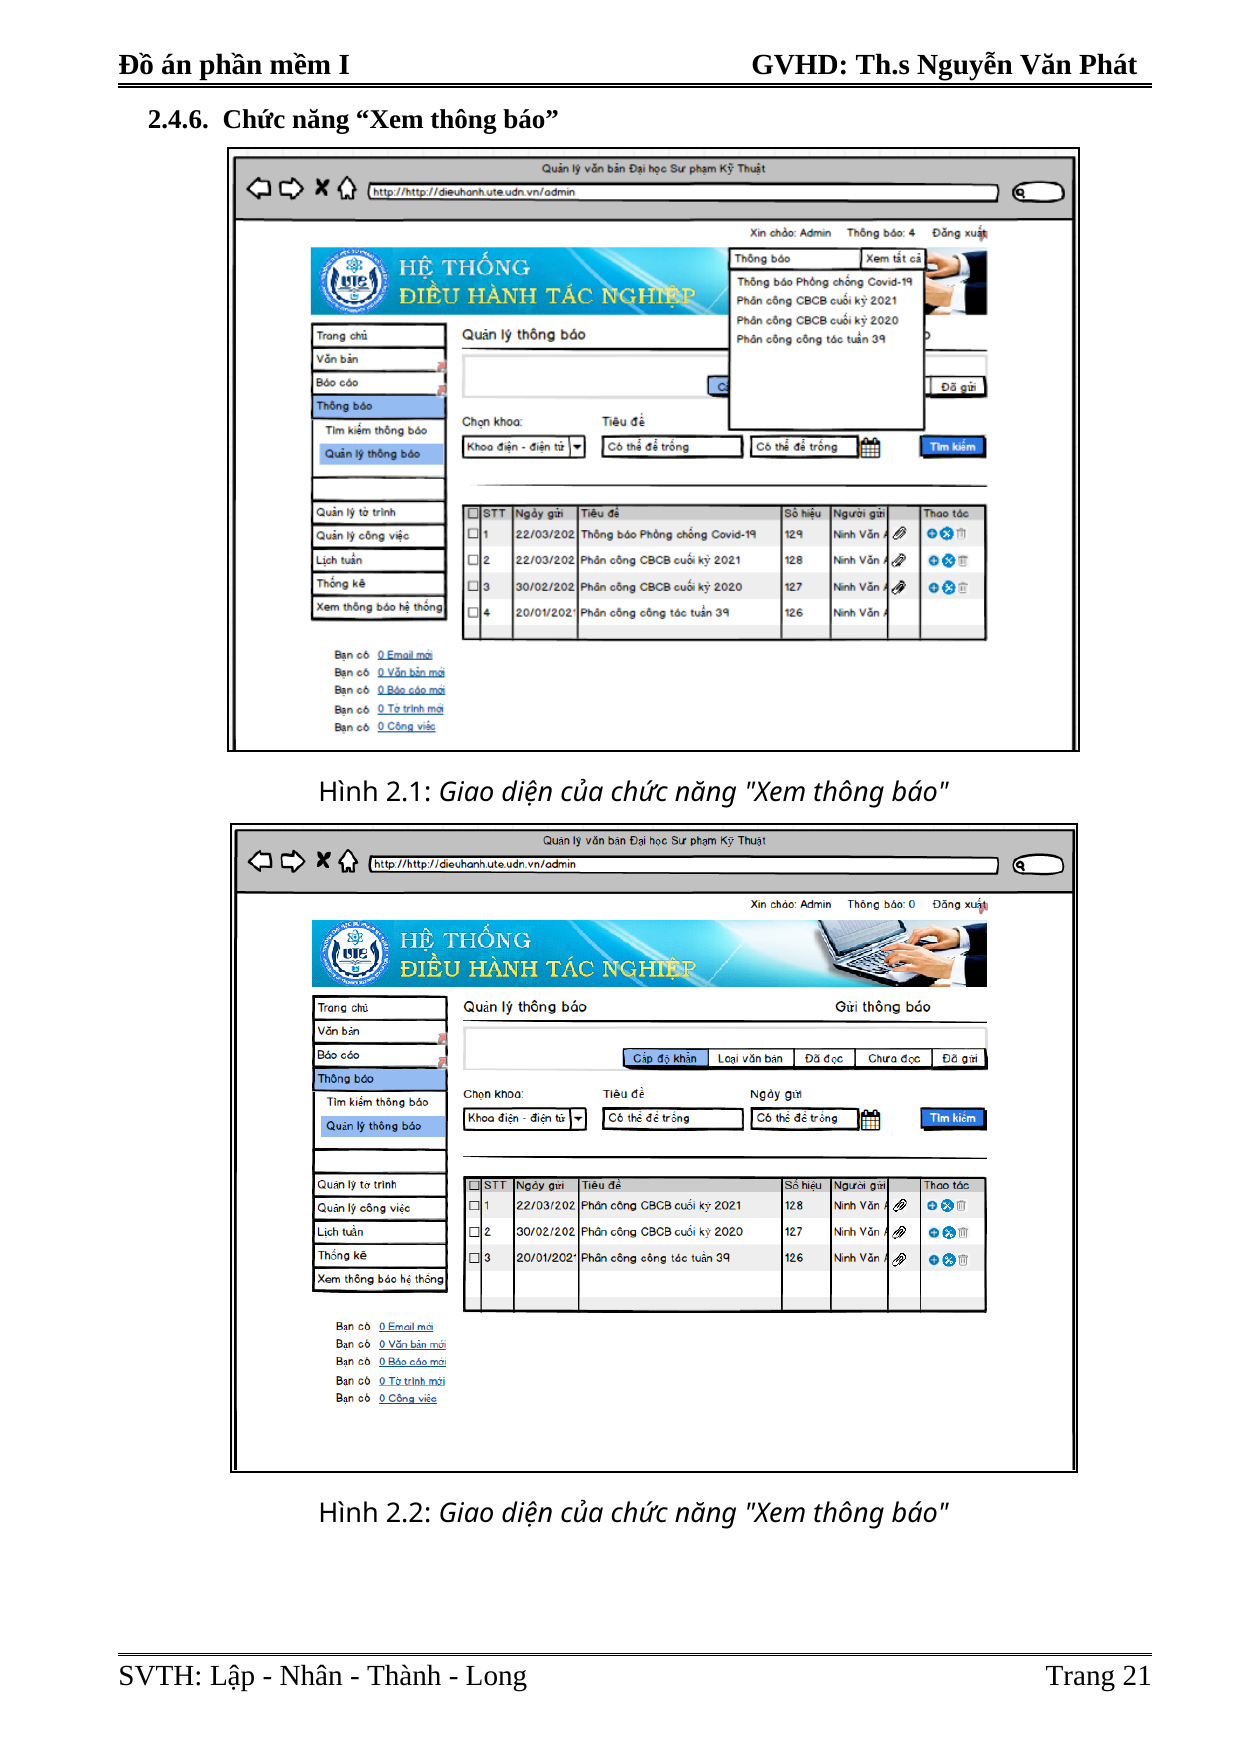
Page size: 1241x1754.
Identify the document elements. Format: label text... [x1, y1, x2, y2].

subtitle Giao diện của chức năng "Xem thông báo" [118, 773, 1152, 809]
subtitle Chức năng “Xem thông báo” [148, 103, 1152, 134]
subtitle Giao diện của chức năng "Xem thông báo" [118, 1494, 1152, 1531]
picture [232, 825, 1076, 1469]
picture [229, 149, 1078, 750]
